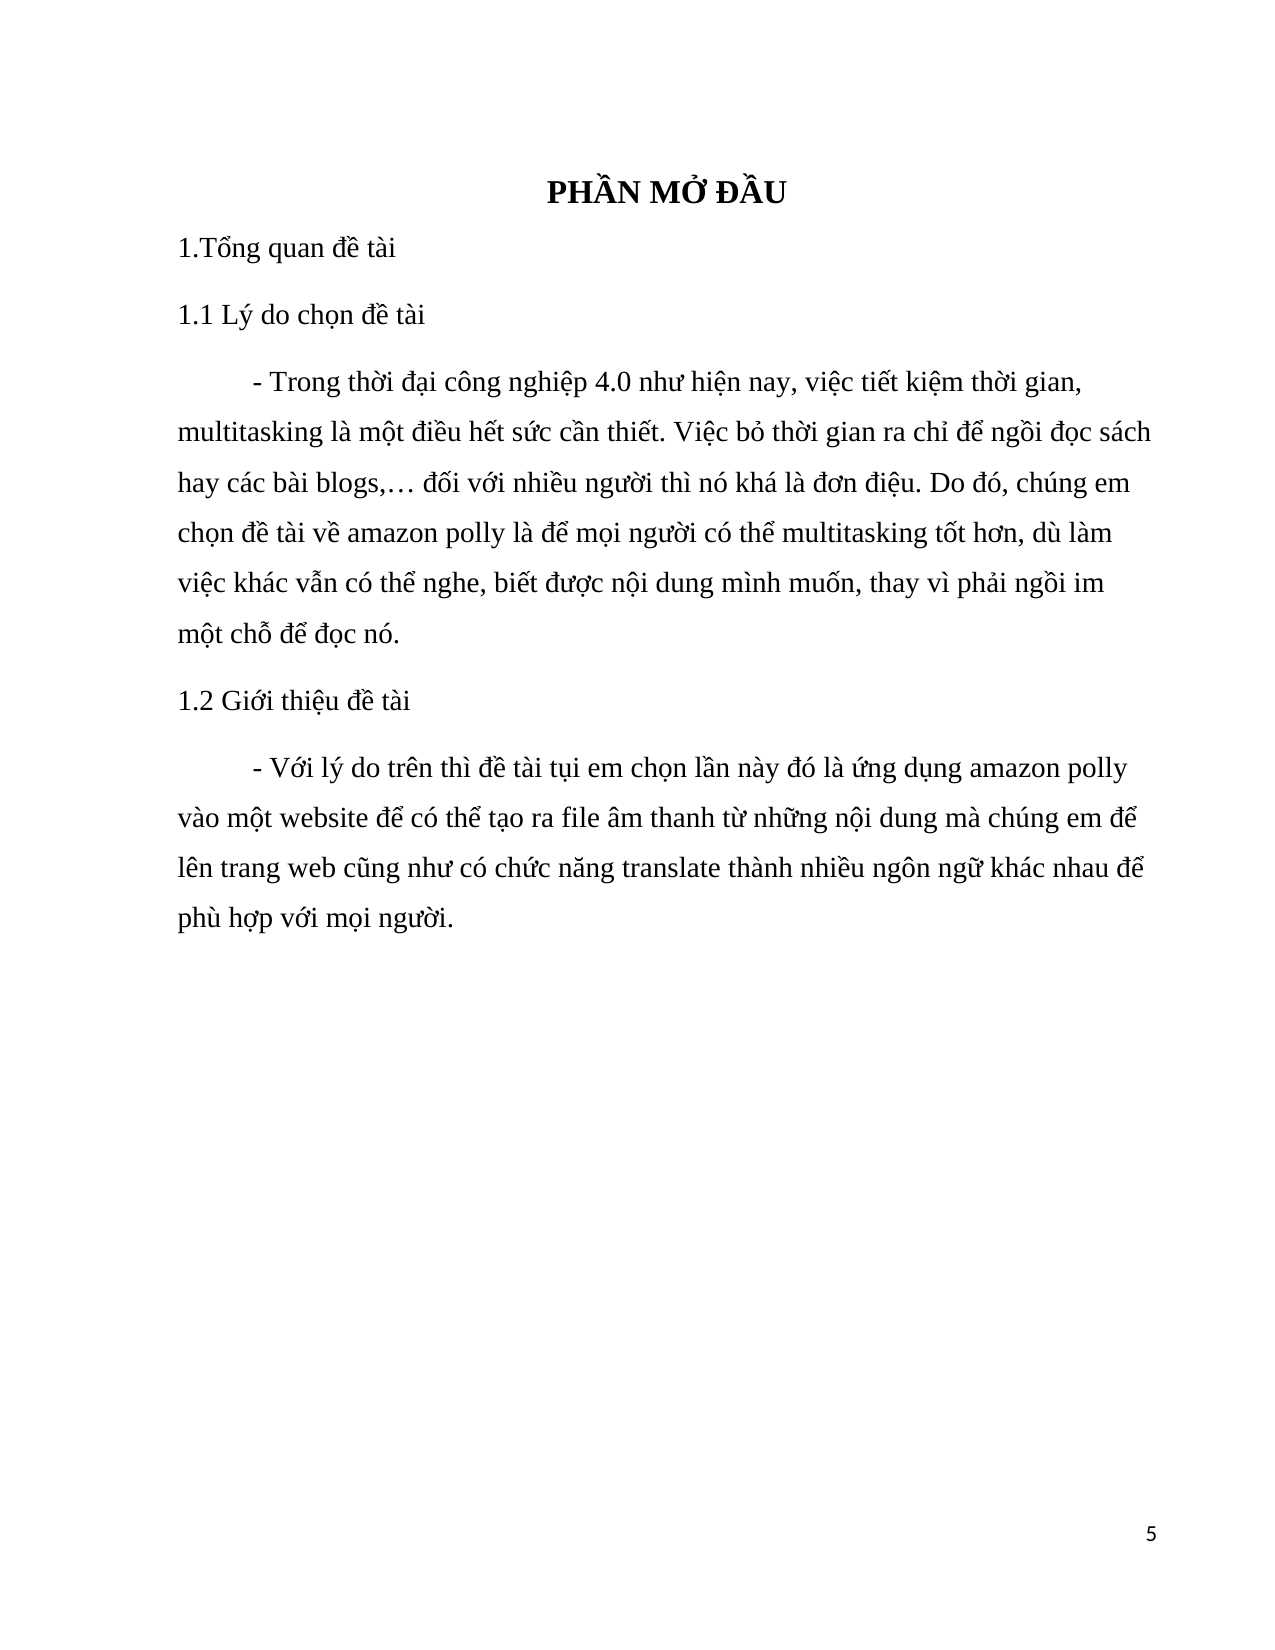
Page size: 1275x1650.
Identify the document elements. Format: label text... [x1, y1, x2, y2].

subtitle PHẦN MỞ ĐẦU [177, 173, 1157, 211]
text - Trong thời đại công nghiệp 4.0 như hiện nay, việc tiết kiệm thời gian, multitasking là một điều hết sức cần thiết. Việc bỏ thời gian ra chỉ để ngồi đọc sách hay các bài blogs,… đối với nhiều người thì nó khá là đơn điệu. Do đó, chúng em chọn đề tài về amazon polly là để mọi người có thể multitasking tốt hơn, dù làm việc khác vẫn có thể nghe, biết được nội dung mình muốn, thay vì phải ngồi im một chỗ để đọc nó. [177, 364, 1157, 649]
text 1.Tổng quan đề tài [177, 230, 1157, 264]
text 1.2 Giới thiệu đề tài [177, 683, 1157, 716]
text 1.1 Lý do chọn đề tài [177, 297, 1157, 331]
text - Với lý do trên thì đề tài tụi em chọn lần này đó là ứng dụng amazon polly vào một website để có thể tạo ra file âm thanh từ những nội dung mà chúng em để lên trang web cũng như có chức năng translate thành nhiều ngôn ngữ khác nhau để phù hợp với mọi người. [177, 750, 1157, 934]
